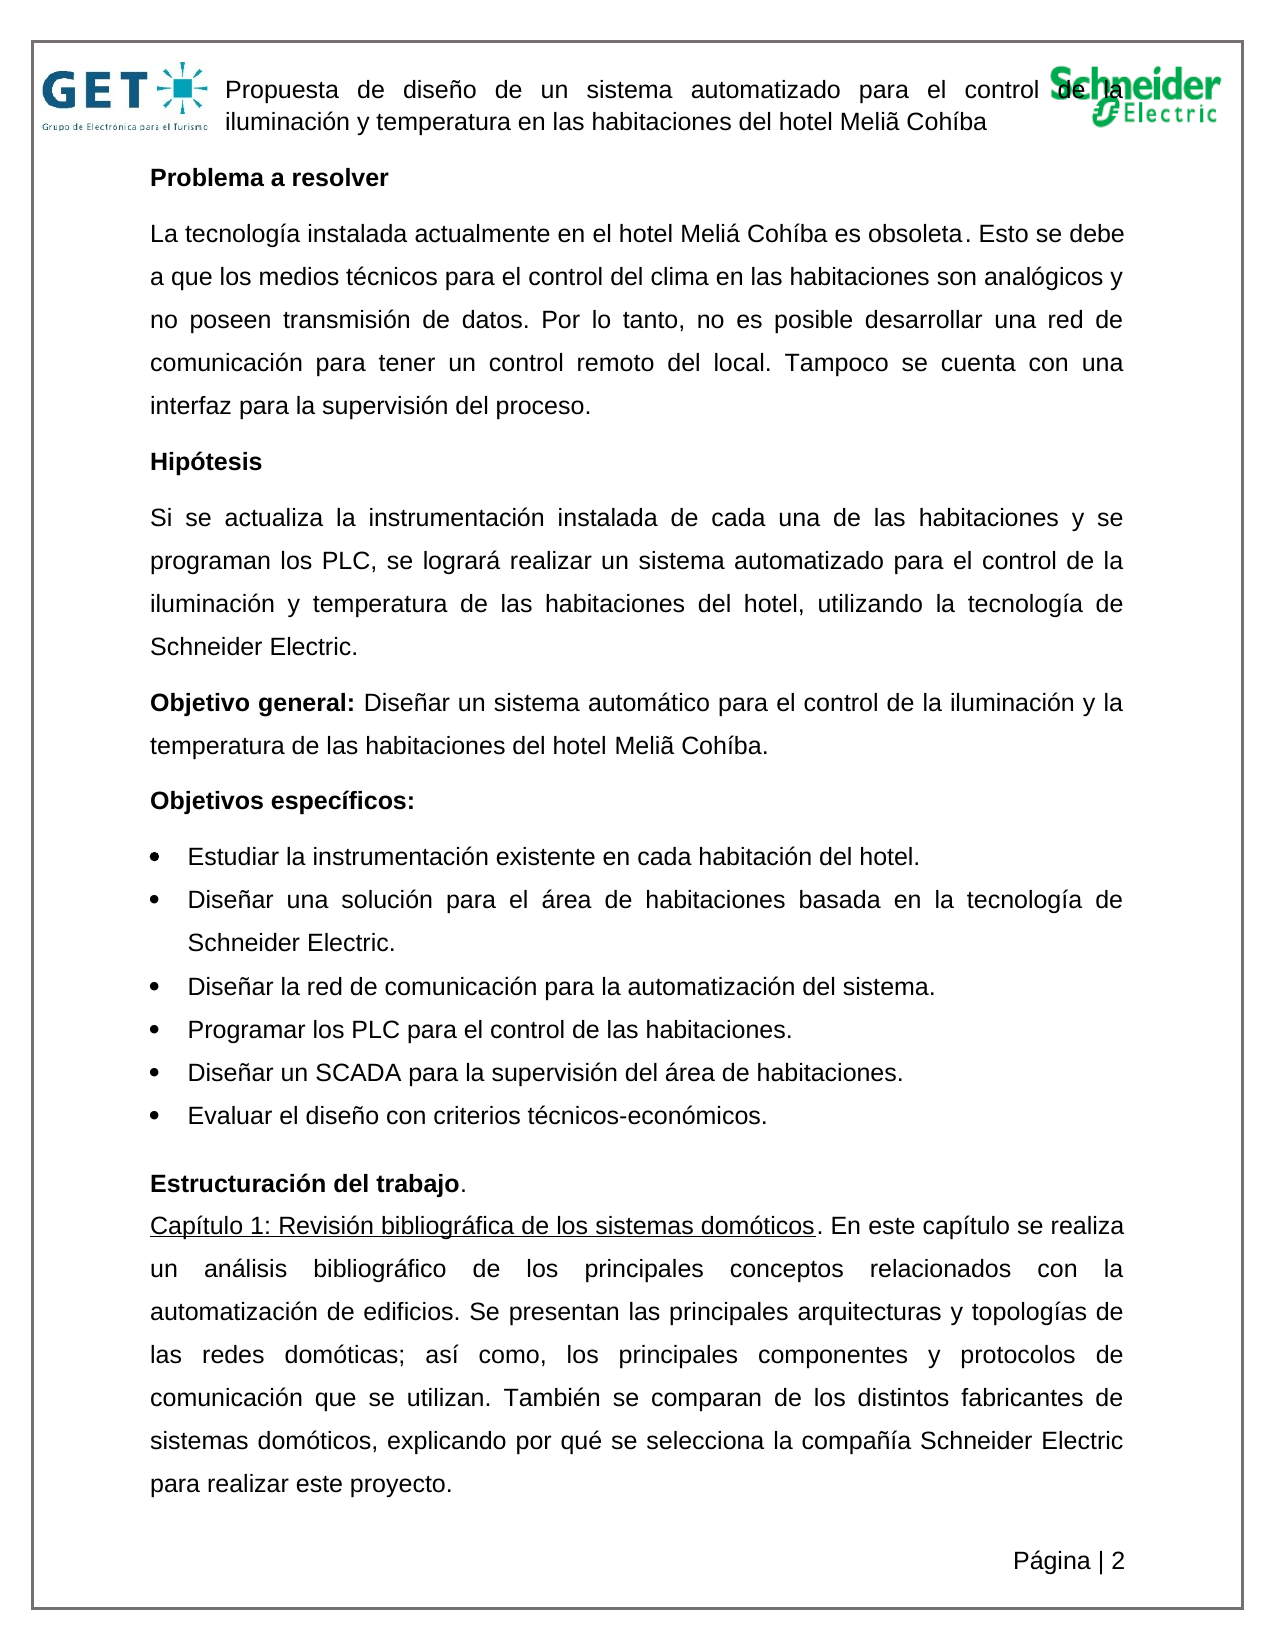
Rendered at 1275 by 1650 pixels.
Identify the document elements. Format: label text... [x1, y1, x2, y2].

list Estudiar la instrumentación existente en cada habitación del hotel. [150, 842, 1125, 871]
text Capítulo 1: Revisión bibliográfica de los sistemas domóticos. En este capítulo se realiza un análisis bibliográfico de los principales conceptos relacionados con la automatización de edificios. Se presentan las principales arquitecturas y topologías de las redes domóticas; así como, los principales componentes y protocolos de comunicación que se utilizan. También se comparan de los distintos fabricantes de sistemas domóticos, explicando por qué se selecciona la compañía Schneider Electric para realizar este proyecto. [150, 1211, 1125, 1498]
list Diseñar un SCADA para la supervisión del área de habitaciones. [150, 1058, 1125, 1087]
text Problema a resolver [150, 163, 1125, 192]
text Si se actualiza la instrumentación instalada de cada una de las habitaciones y se programan los PLC, se logrará realizar un sistema automatizado para el control de la iluminación y temperatura de las habitaciones del hotel, utilizando la tecnología de Schneider Electric. [150, 502, 1125, 661]
list Diseñar la red de comunicación para la automatización del sistema. [150, 971, 1125, 1000]
text Hipótesis [150, 447, 1125, 476]
text Estructuración del trabajo. [150, 1169, 1125, 1198]
list Programar los PLC para el control de las habitaciones. [150, 1015, 1125, 1043]
picture [1037, 53, 1238, 135]
picture [40, 62, 208, 131]
text La tecnología instalada actualmente en el hotel Meliá Cohíba es obsoleta. Esto se debe a que los medios técnicos para el control del clima en las habitaciones son analógicos y no poseen transmisión de datos. Por lo tanto, no es posible desarrollar una red de comunicación para tener un control remoto del local. Tampoco se cuenta con una interfaz para la supervisión del proceso. [150, 219, 1125, 420]
text Objetivo general: Diseñar un sistema automático para el control de la iluminación y la temperatura de las habitaciones del hotel Meliã Cohíba. [150, 687, 1125, 759]
list Diseñar una solución para el área de habitaciones basada en la tecnología de Schneider Electric. [150, 885, 1125, 957]
text Objetivos específicos: [150, 786, 1125, 815]
list Evaluar el diseño con criterios técnicos-económicos. [150, 1101, 1125, 1130]
